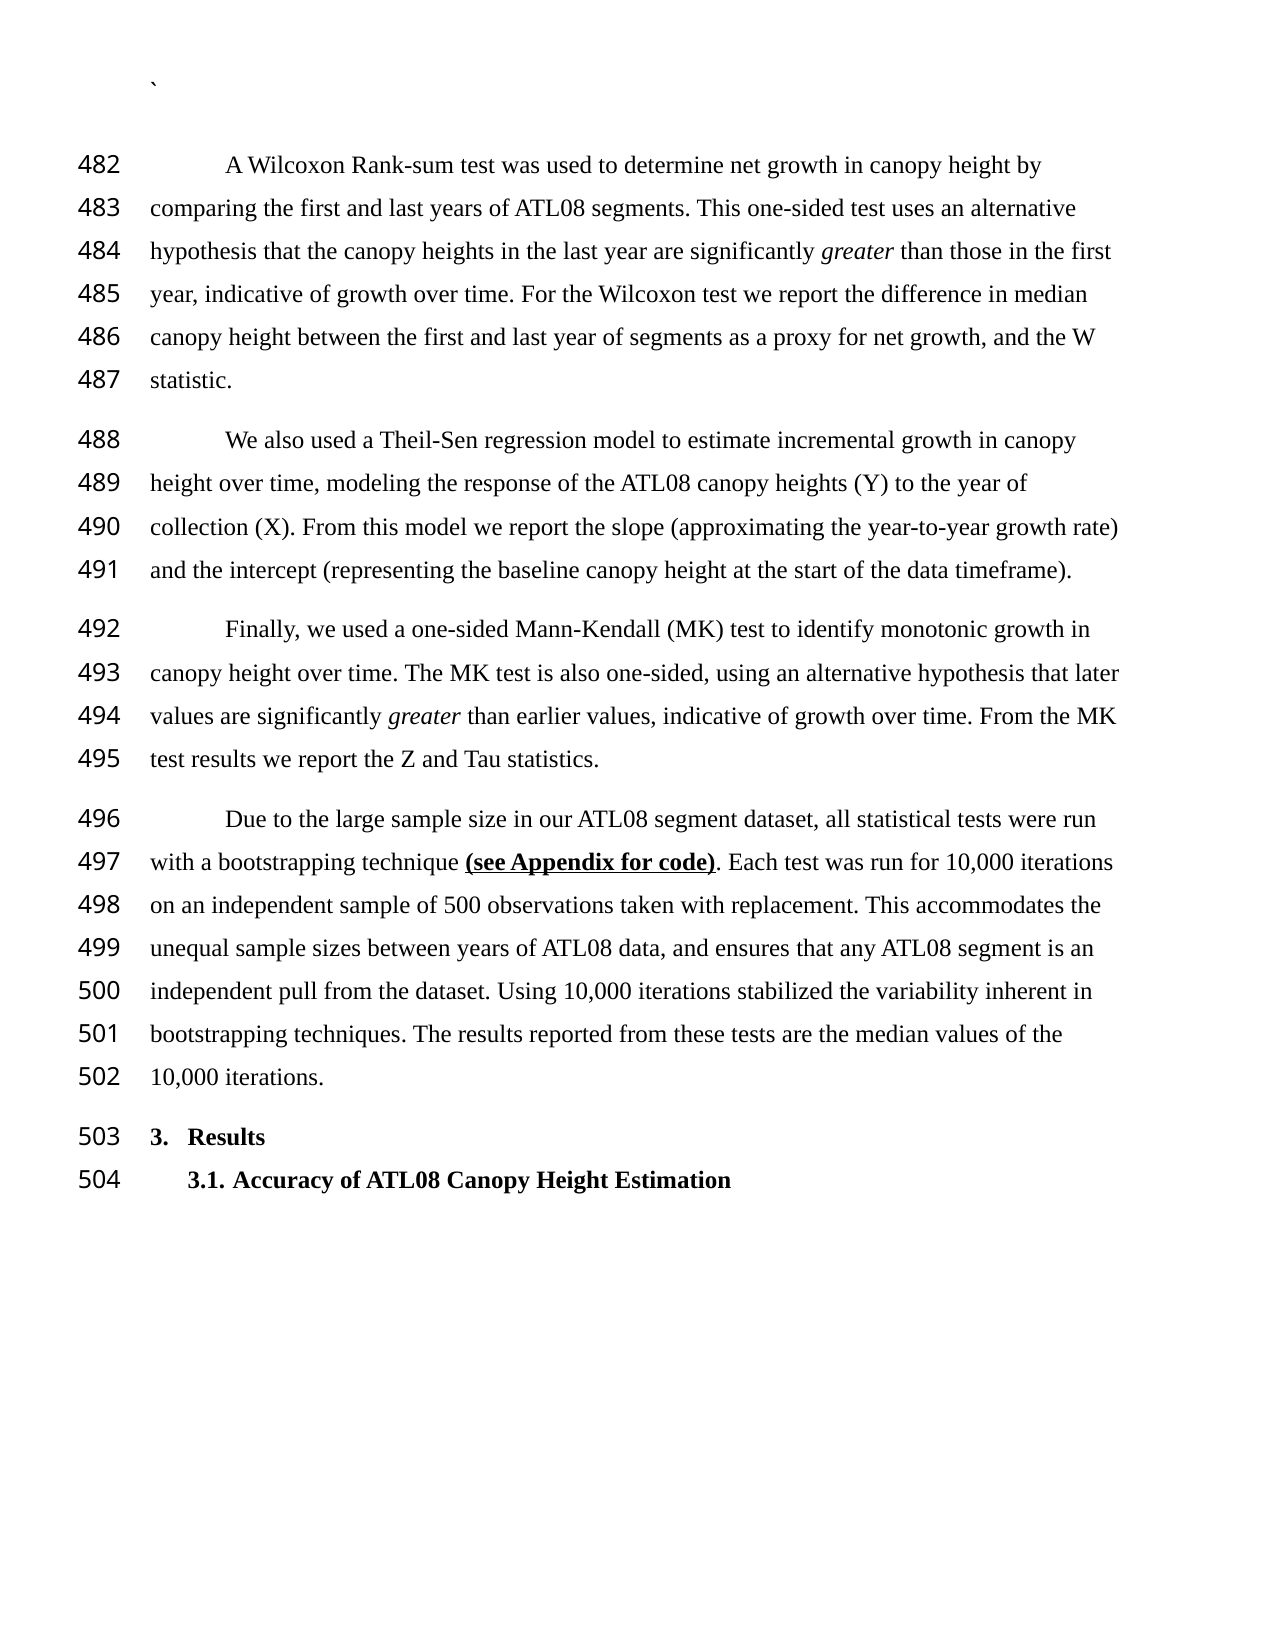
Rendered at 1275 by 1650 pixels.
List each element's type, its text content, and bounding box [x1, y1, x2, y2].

text We also used a Theil-Sen regression model to estimate incremental growth in canopy height over time, modeling the response of the ATL08 canopy heights (Y) to the year of collection (X). From this model we report the slope (approximating the year-to-year growth rate) and the intercept (representing the baseline canopy height at the start of the data timeframe). [150, 425, 1125, 583]
text A Wilcoxon Rank-sum test was used to determine net growth in canopy height by comparing the first and last years of ATL08 segments. This one-sided test uses an alternative hypothesis that the canopy heights in the last year are significantly greater than those in the first year, indicative of growth over time. For the Wilcoxon test we report the difference in median canopy height between the first and last year of segments as a proxy for net growth, and the W statistic. [150, 150, 1125, 394]
list Results [150, 1122, 1125, 1151]
text Finally, we used a one-sided Mann-Kendall (MK) test to identify monotonic growth in canopy height over time. The MK test is also one-sided, using an alternative hypothesis that later values are significantly greater than earlier values, indicative of growth over time. From the MK test results we report the Z and Tau statistics. [150, 614, 1125, 773]
text Due to the large sample size in our ATL08 segment dataset, all statistical tests were run with a bootstrapping technique (see Appendix for code). Each test was run for 10,000 iterations on an independent sample of 500 observations taken with replacement. This accommodates the unequal sample sizes between years of ATL08 data, and ensures that any ATL08 segment is an independent pull from the dataset. Using 10,000 iterations stabilized the variability inherent in bootstrapping techniques. The results reported from these tests are the median values of the 10,000 iterations. [150, 804, 1125, 1091]
list Accuracy of ATL08 Canopy Height Estimation [187, 1165, 1125, 1194]
